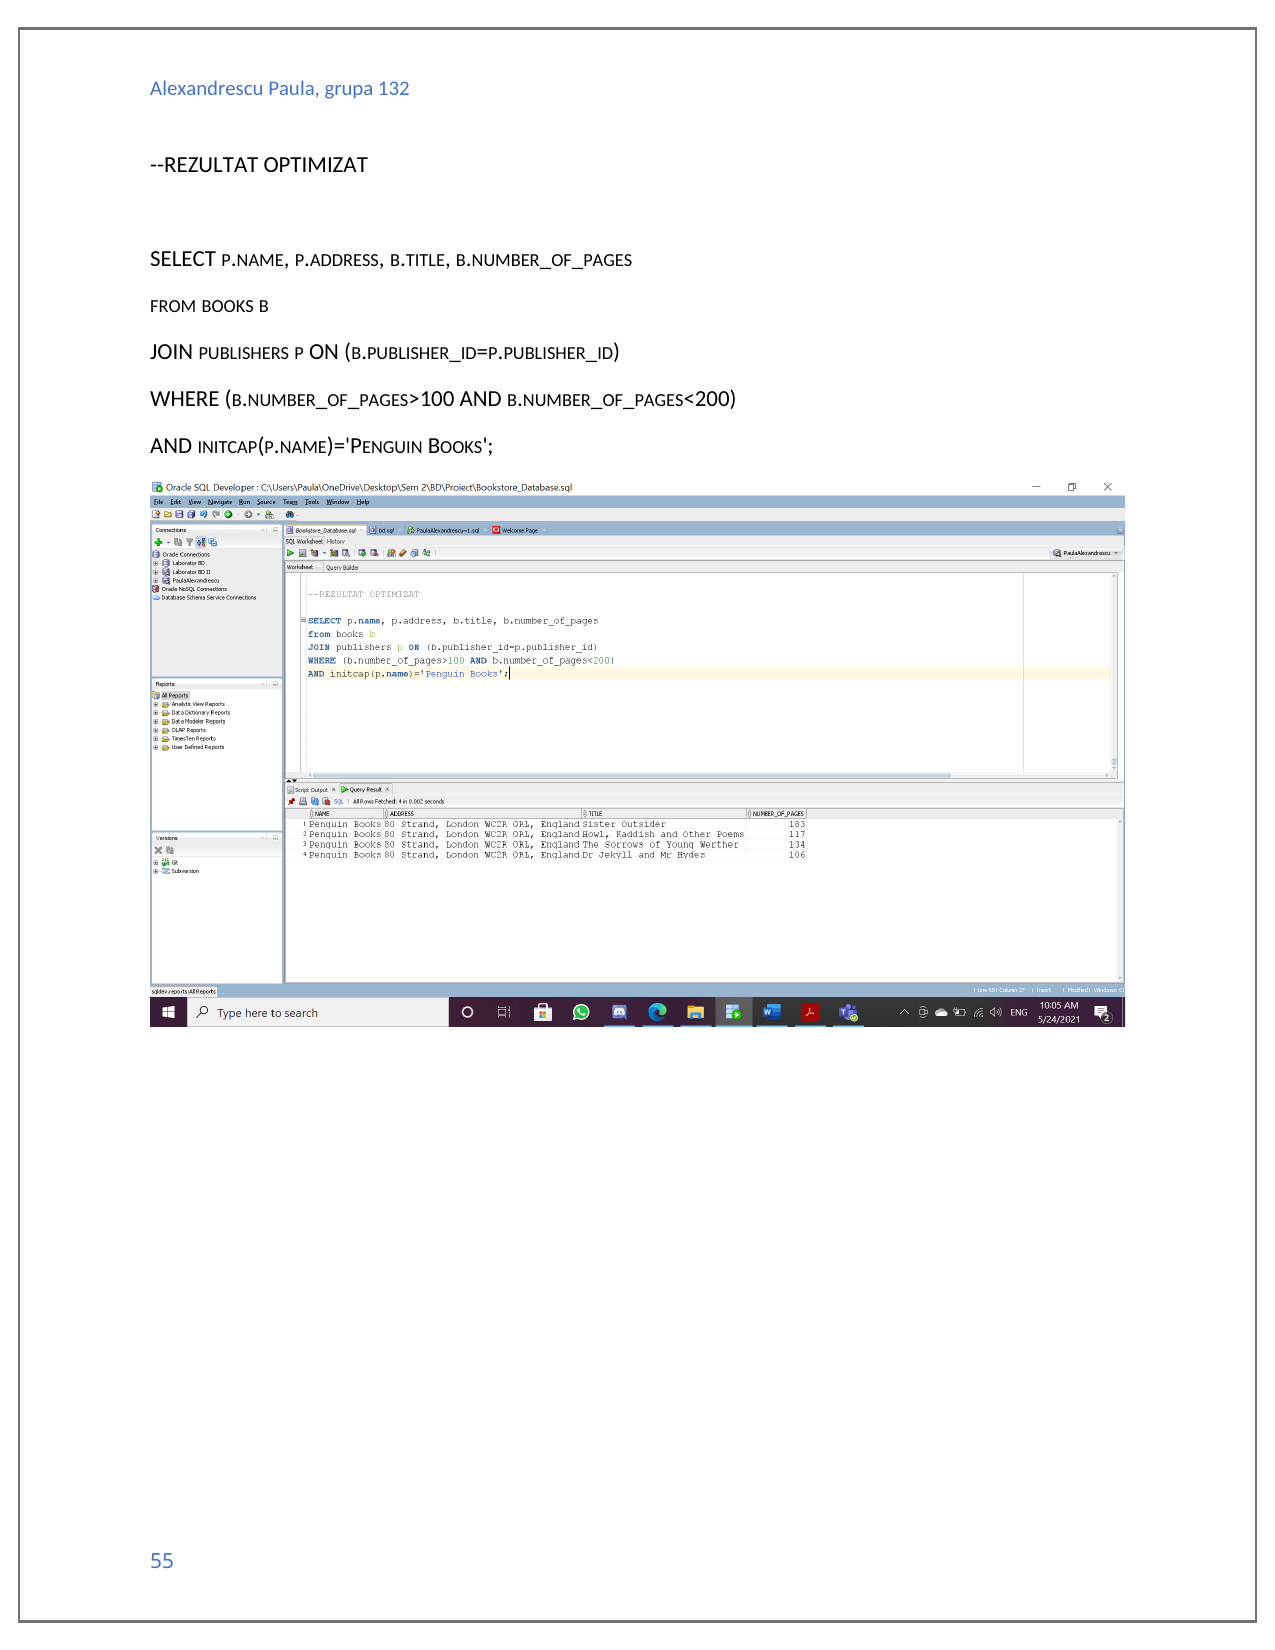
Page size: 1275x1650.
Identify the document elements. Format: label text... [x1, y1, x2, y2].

text SELECT p.name, p.address, b.title, b.number_of_pages [150, 244, 1125, 272]
text JOIN publishers p ON (b.publisher_id=p.publisher_id) [150, 337, 1125, 366]
text --REZULTAT OPTIMIZAT [150, 150, 1125, 178]
picture [150, 478, 1125, 1027]
text AND initcap(p.name)='Penguin Books'; [150, 431, 1125, 459]
text WHERE (b.number_of_pages>100 AND b.number_of_pages<200) [150, 384, 1125, 412]
text from books b [150, 291, 1125, 319]
